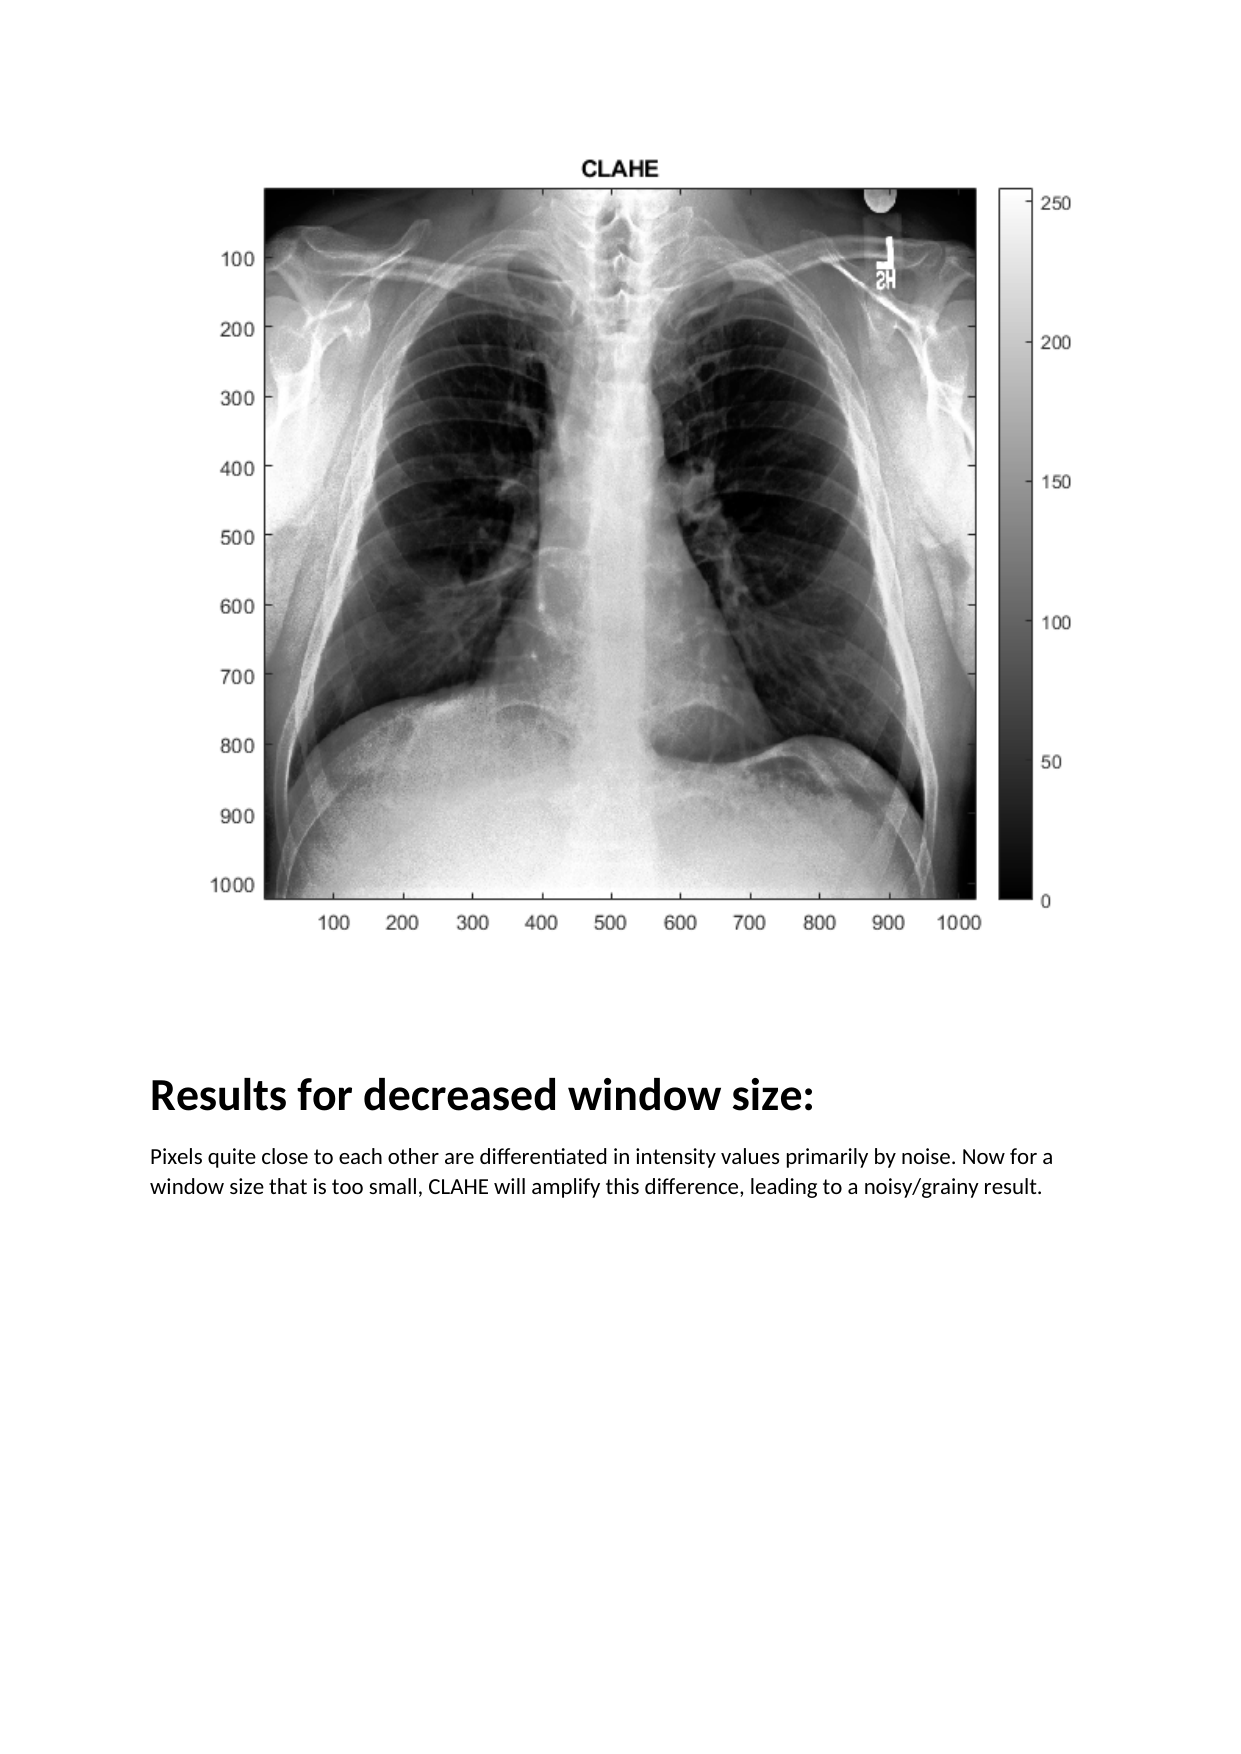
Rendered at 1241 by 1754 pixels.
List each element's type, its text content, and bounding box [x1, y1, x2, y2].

picture [150, 150, 1091, 1002]
text Results for decreased window size: [150, 1066, 1090, 1122]
text Pixels quite close to each other are differentiated in intensity values primarily by noise. Now for a window size that is too small, CLAHE will amplify this difference, leading to a noisy/grainy result. [150, 1142, 1090, 1200]
